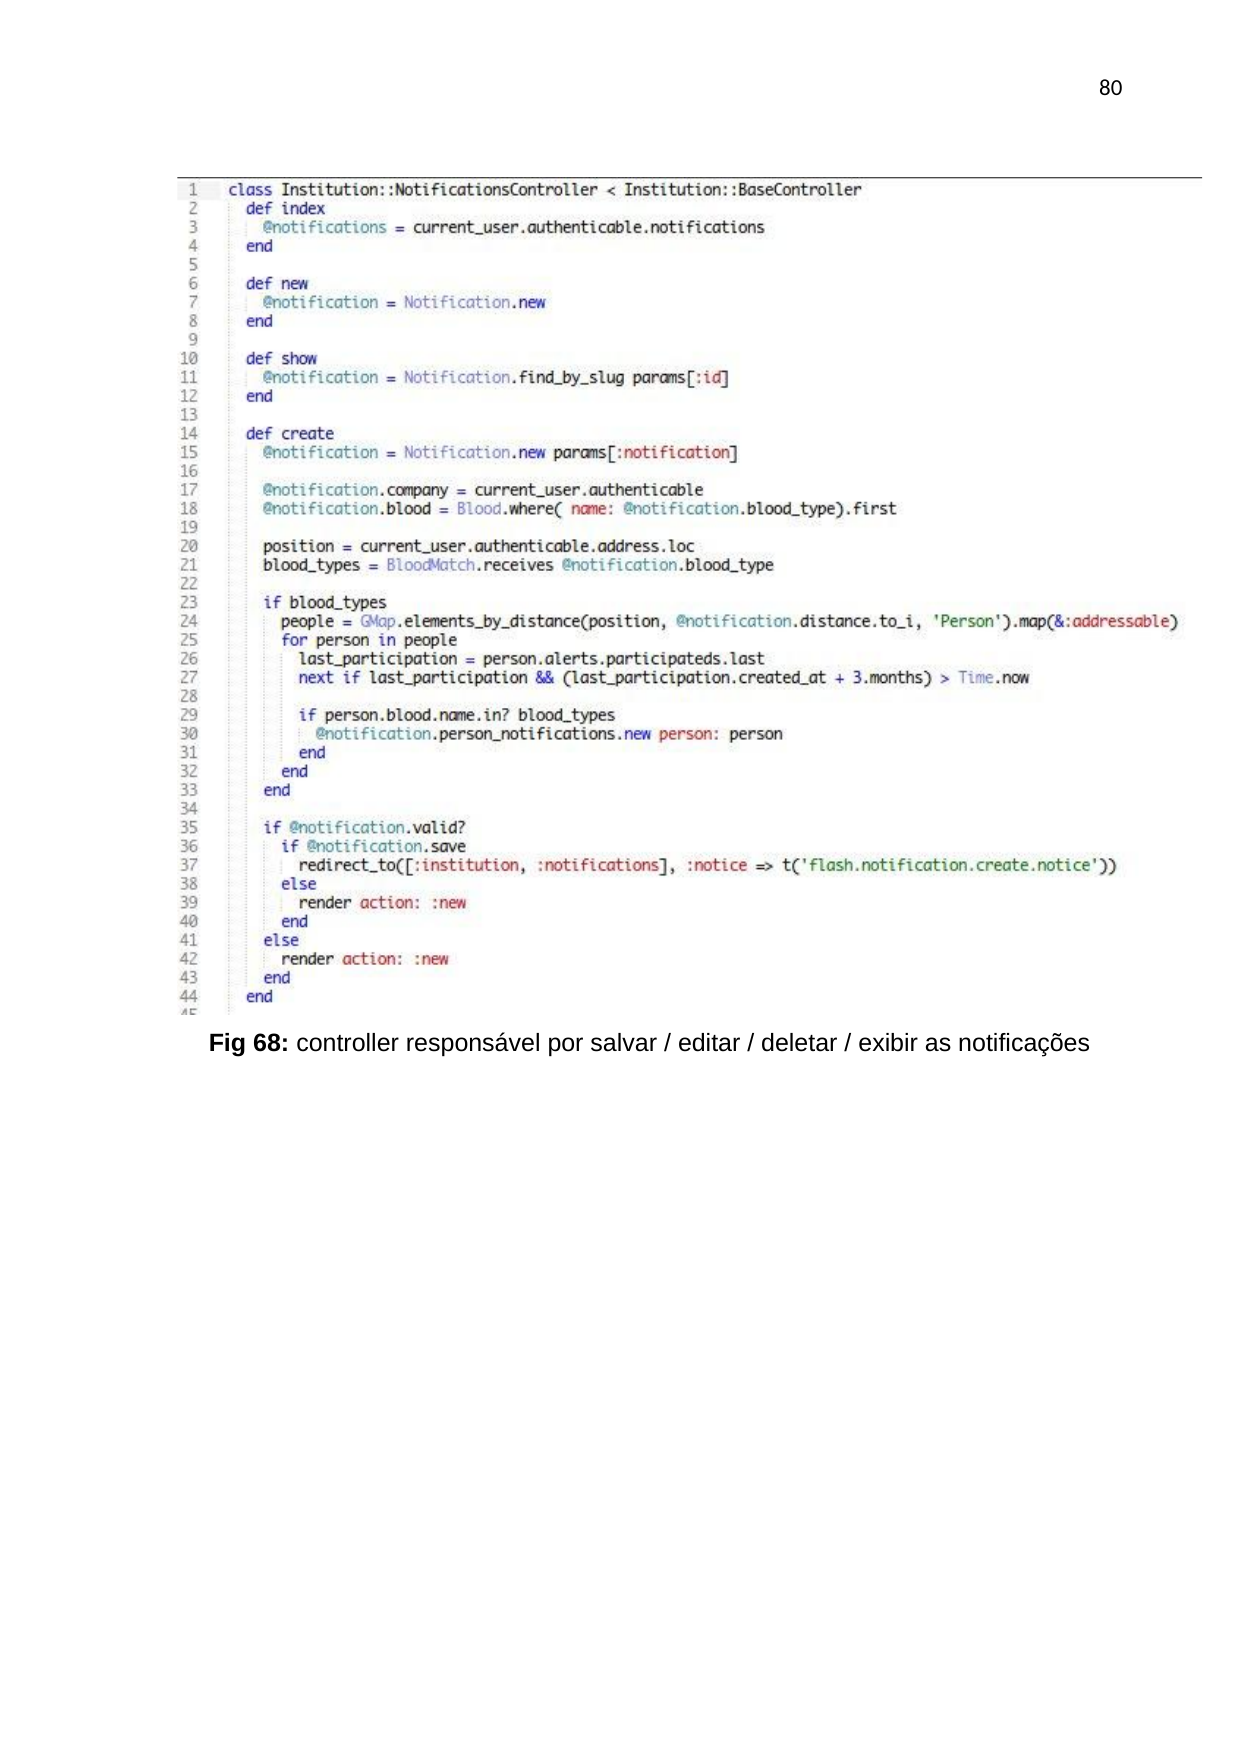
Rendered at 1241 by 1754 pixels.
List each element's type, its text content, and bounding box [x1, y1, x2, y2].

text Fig 68: controller responsável por salvar / editar / deletar / exibir as notificações [177, 1028, 1122, 1057]
picture [177, 177, 1203, 1015]
